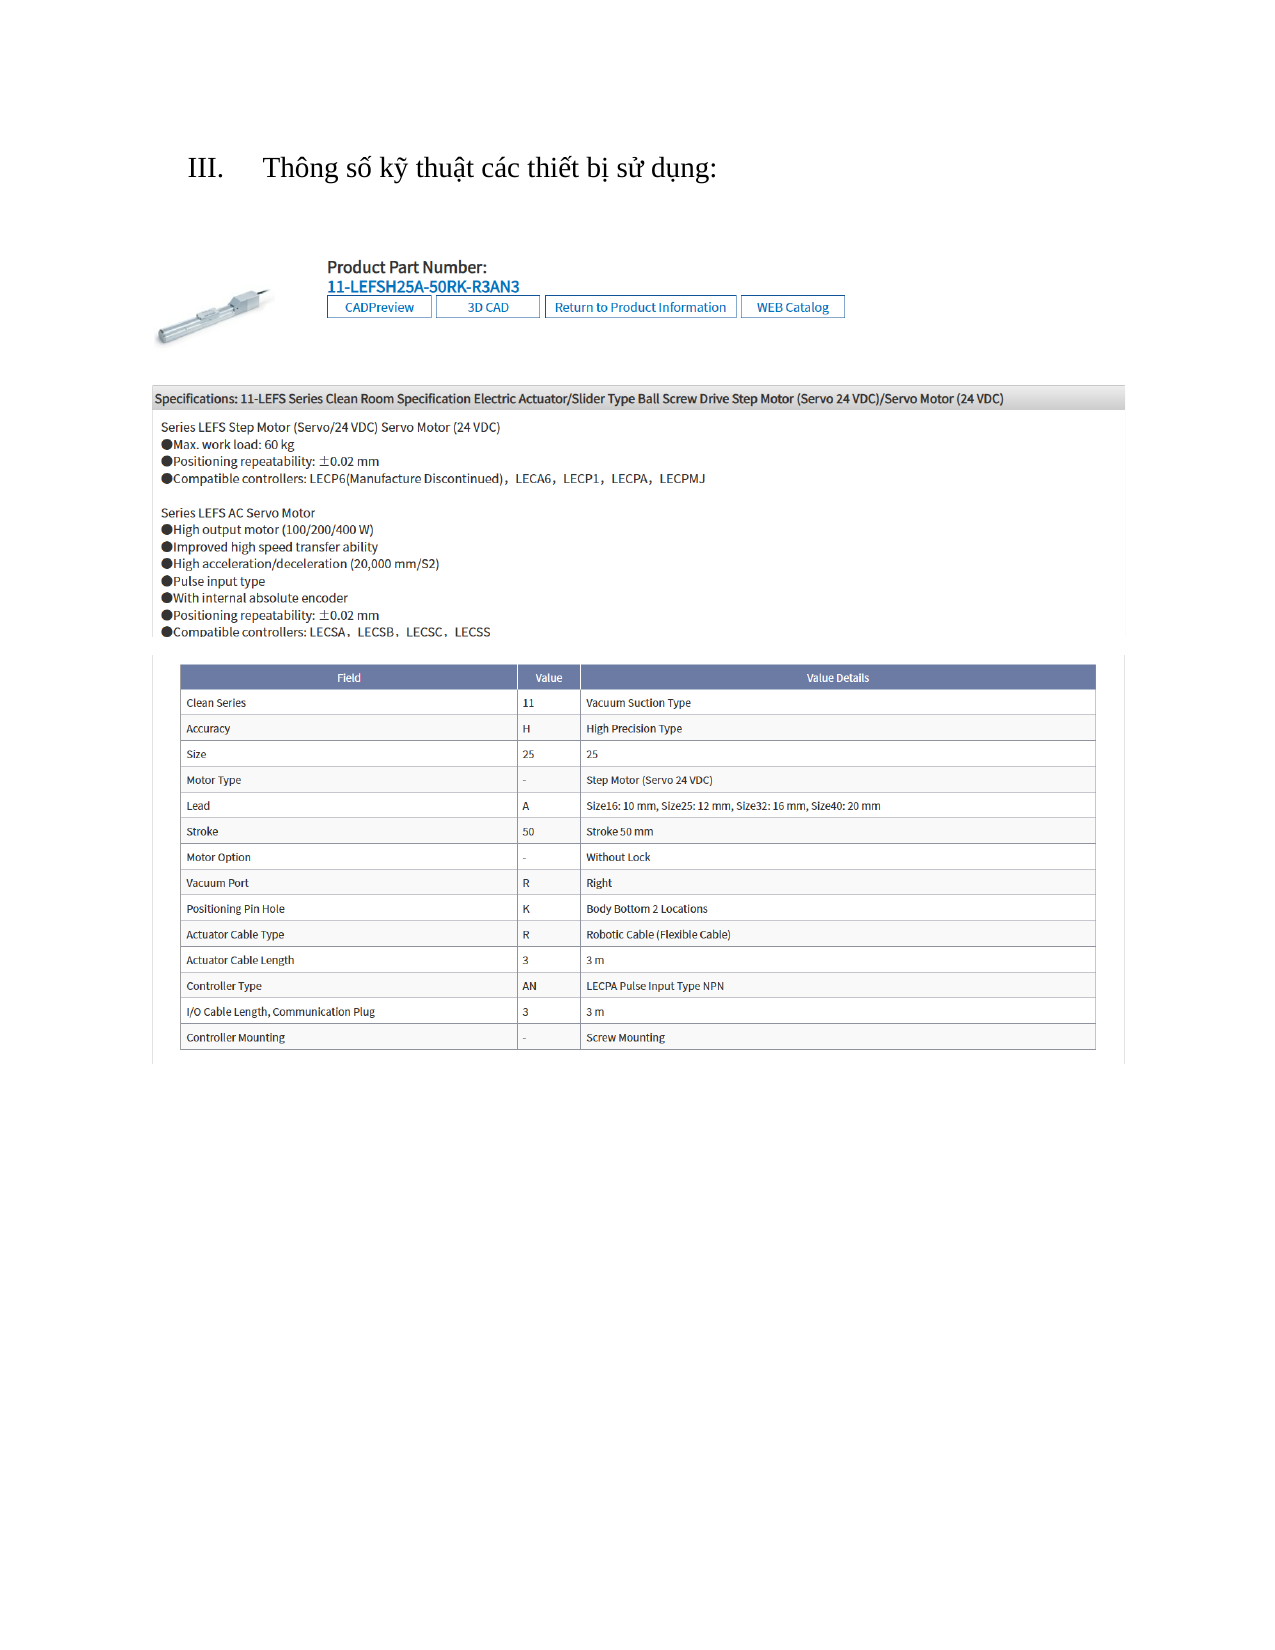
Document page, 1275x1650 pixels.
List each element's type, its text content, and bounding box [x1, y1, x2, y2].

list Thông số kỹ thuật các thiết bị sử dụng: [187, 150, 1125, 183]
picture [150, 255, 1125, 637]
picture [150, 655, 1127, 1064]
